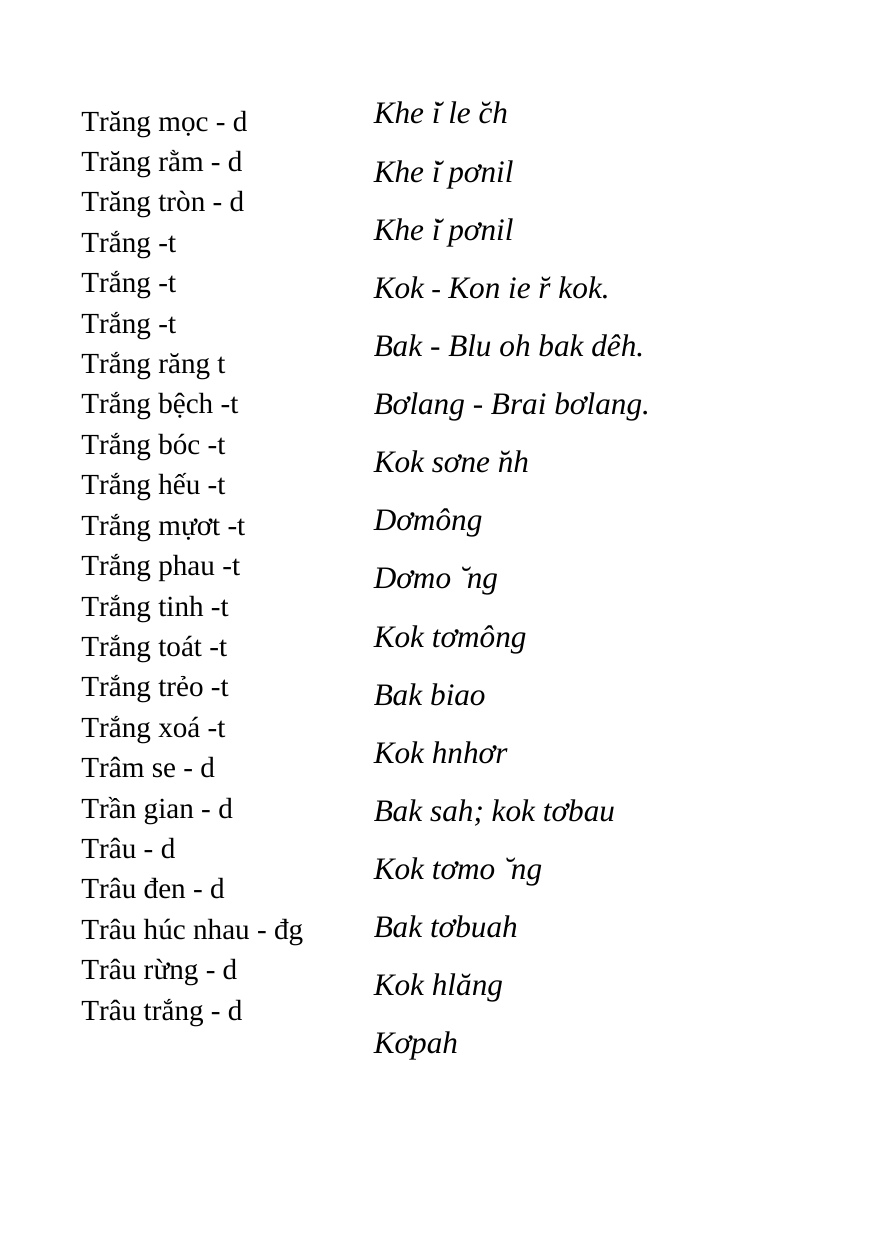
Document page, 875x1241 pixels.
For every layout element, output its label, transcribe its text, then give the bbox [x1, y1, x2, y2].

text Bak - Blu oh bak dêh. [85, 327, 763, 363]
text Bơlang - Brai bơlang. [85, 385, 763, 421]
text Bak sah; kok tơbau [85, 792, 763, 828]
text Kok tơmo ̆ ng [85, 850, 763, 886]
text Kok hlăng [85, 967, 763, 1002]
text Khe ̆i pơnil [85, 153, 763, 189]
text Bak biao [85, 676, 763, 712]
text Khe ̆i le ̆ch [85, 95, 763, 131]
text Kok hnhơr [85, 734, 763, 770]
text Bak tơbuah [85, 908, 763, 944]
text Dơmo ̆ ng [85, 560, 763, 596]
text Khe ̆i pơnil [85, 211, 763, 247]
text Kơpah [85, 1025, 763, 1061]
text Kok - Kon ie ̆r kok. [85, 269, 763, 305]
text Kok tơmông [85, 618, 763, 654]
text Kok sơne ̆nh [85, 443, 763, 479]
text Dơmông [85, 502, 763, 537]
